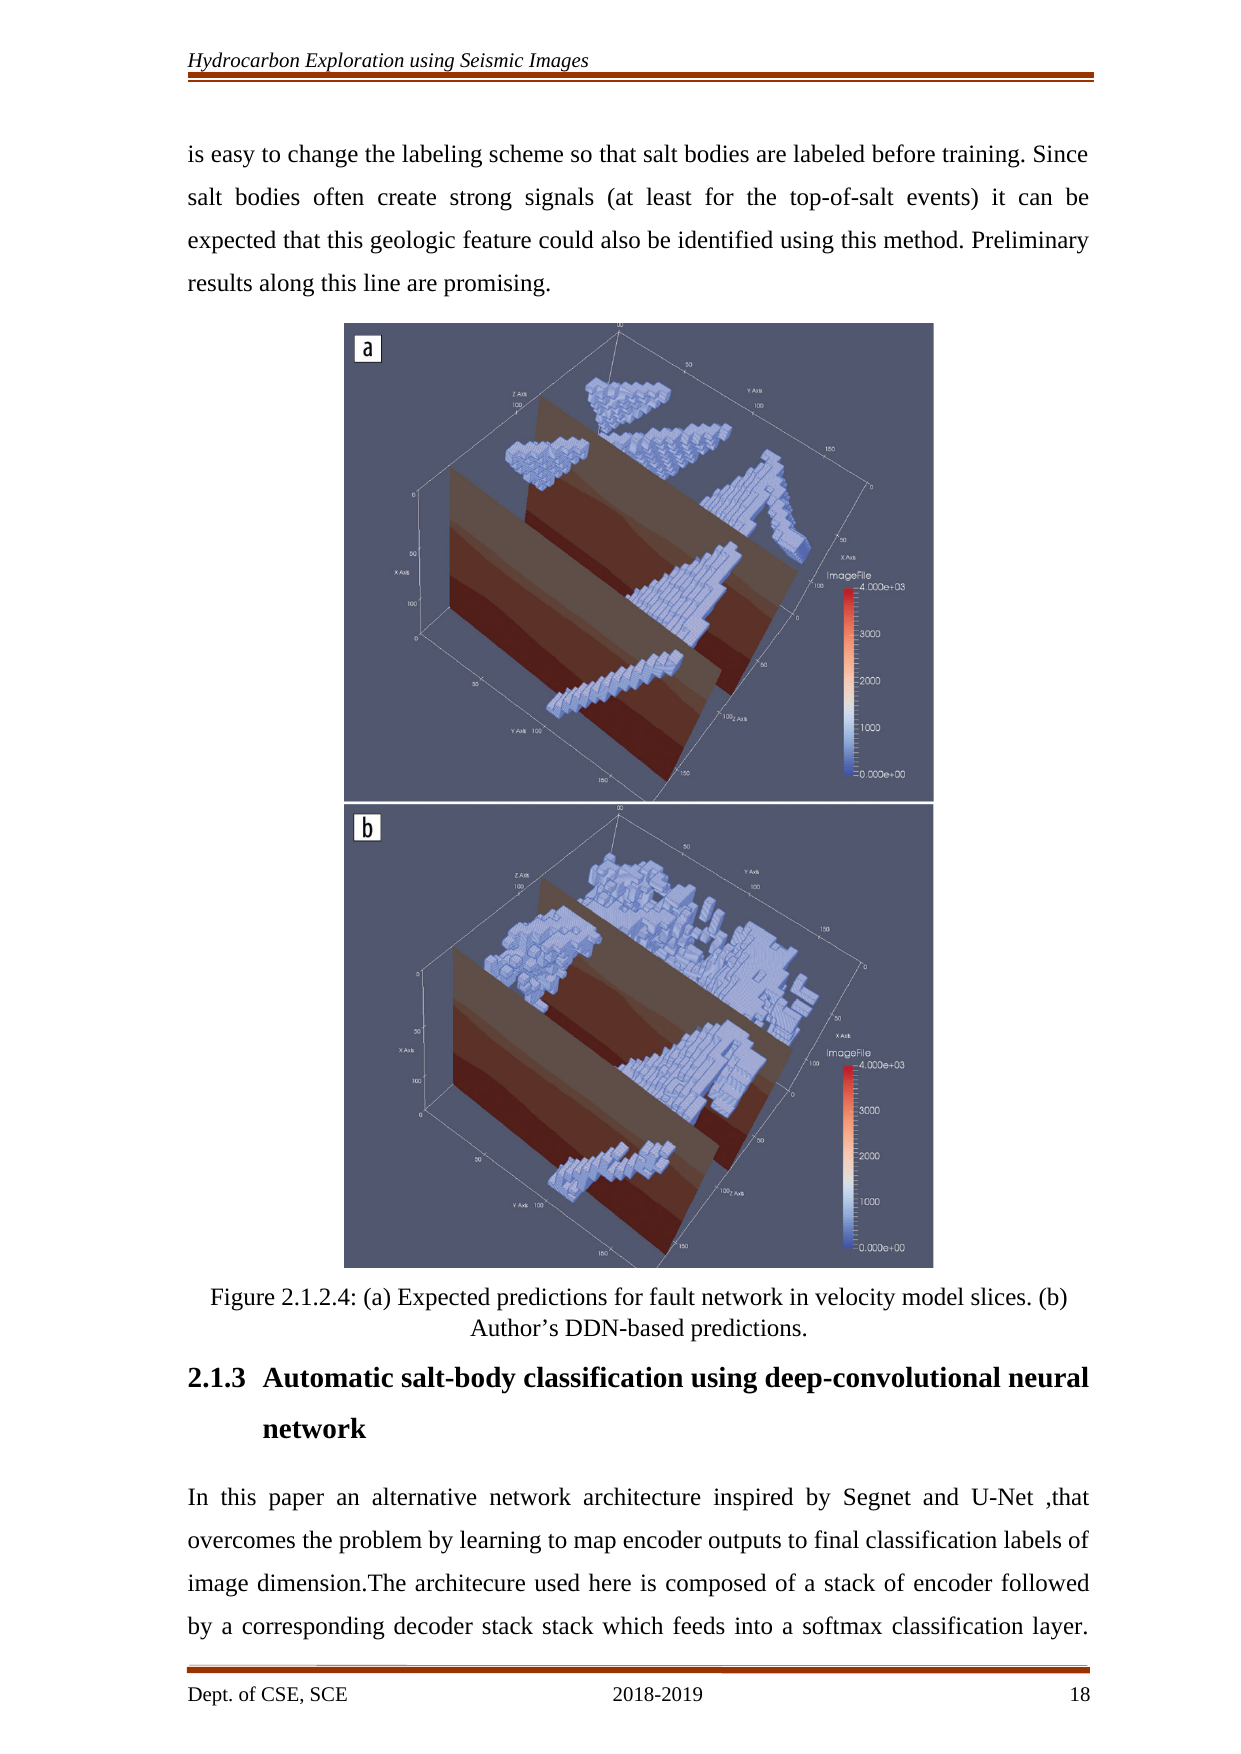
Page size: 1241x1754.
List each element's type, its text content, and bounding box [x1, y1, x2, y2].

list Automatic salt-body classification using deep-convolutional neural network [187, 1360, 1090, 1444]
picture [344, 323, 934, 1268]
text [187, 139, 1090, 297]
text Figure 2.1.2.4: (a) Expected predictions for fault network in velocity model slices. (b) Author’s DDN-based predictions. [187, 1282, 1090, 1341]
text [187, 1482, 1090, 1640]
